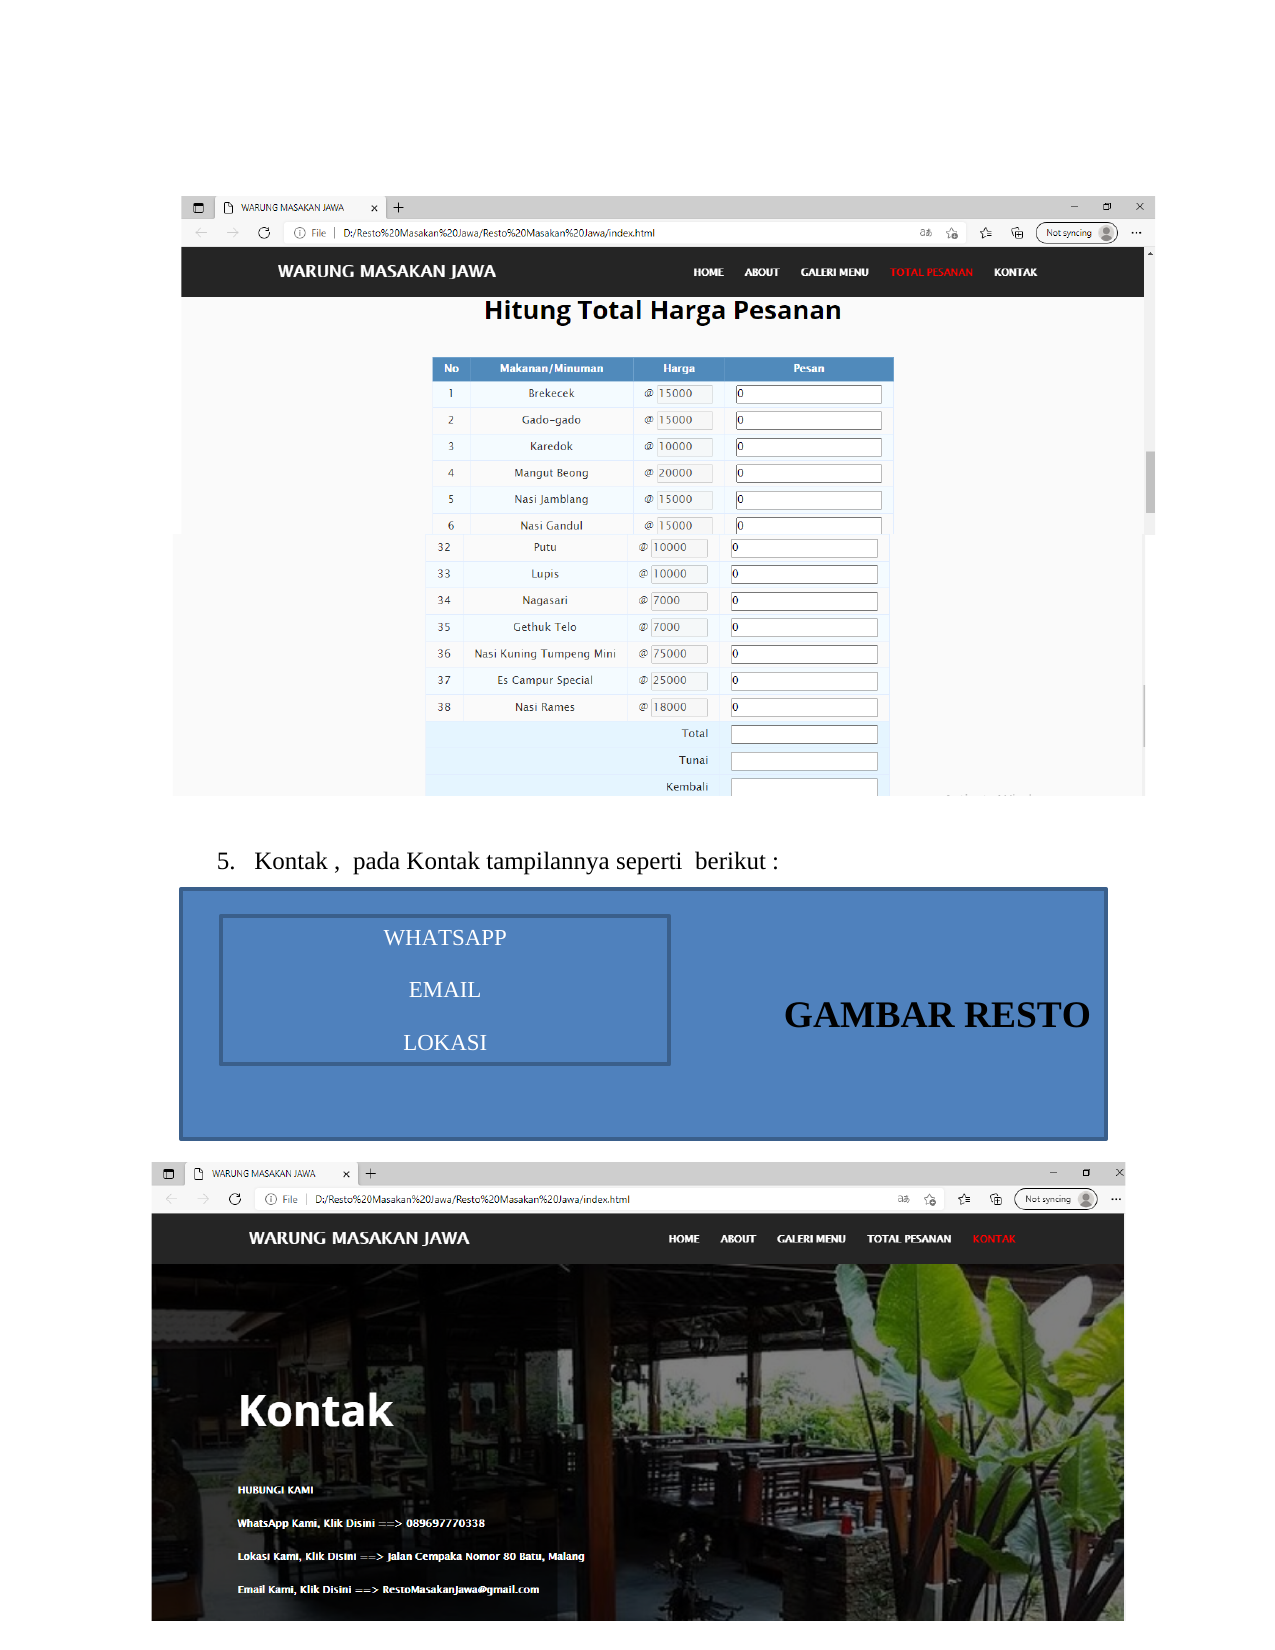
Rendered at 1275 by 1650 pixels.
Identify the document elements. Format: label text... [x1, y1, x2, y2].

picture [151, 1162, 1126, 1621]
picture [172, 196, 1155, 796]
list Kontak , pada Kontak tampilannya seperti berikut : [217, 846, 1123, 875]
